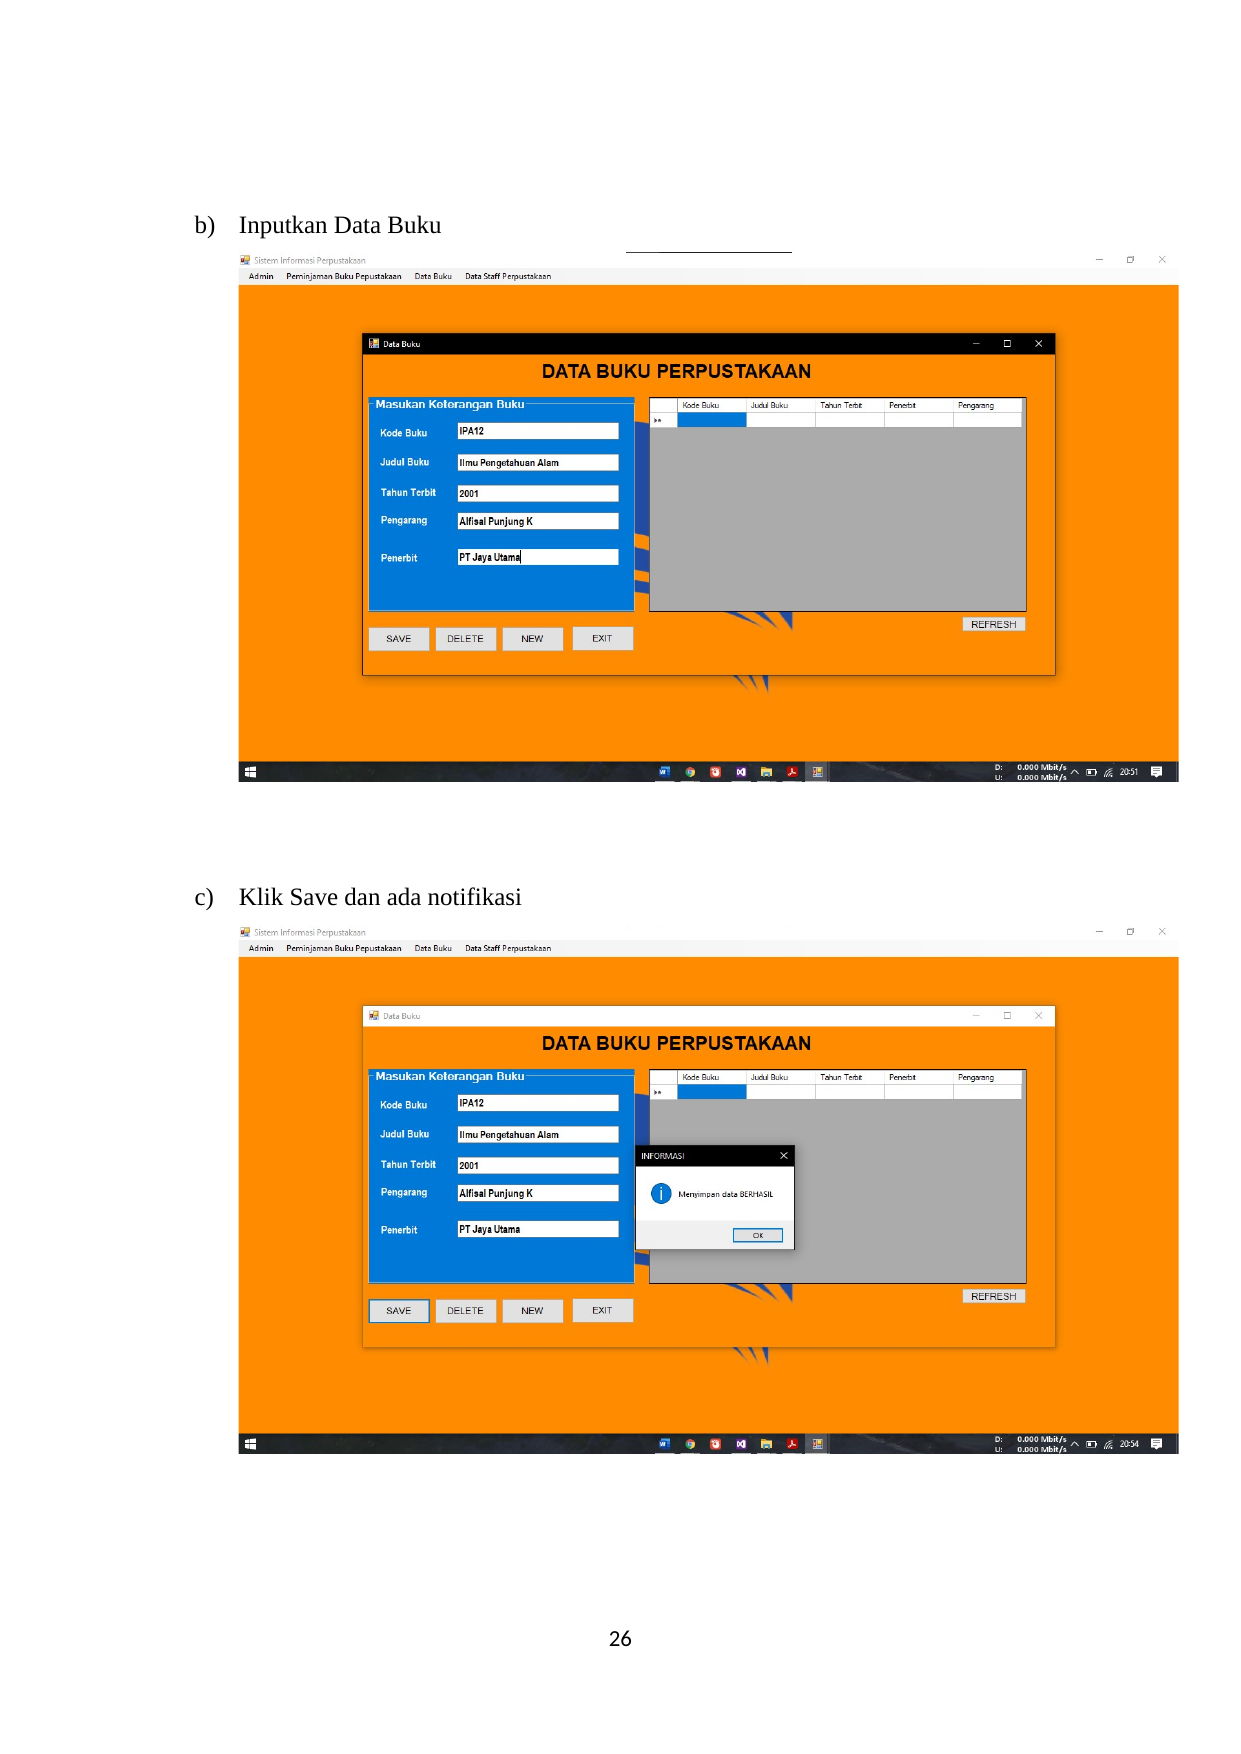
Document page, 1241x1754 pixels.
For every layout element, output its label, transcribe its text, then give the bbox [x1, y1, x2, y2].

picture [238, 925, 1179, 1454]
list Inputkan Data Buku [194, 210, 1090, 238]
picture [238, 252, 1179, 782]
list Klik Save dan ada notifikasi [194, 882, 1090, 911]
